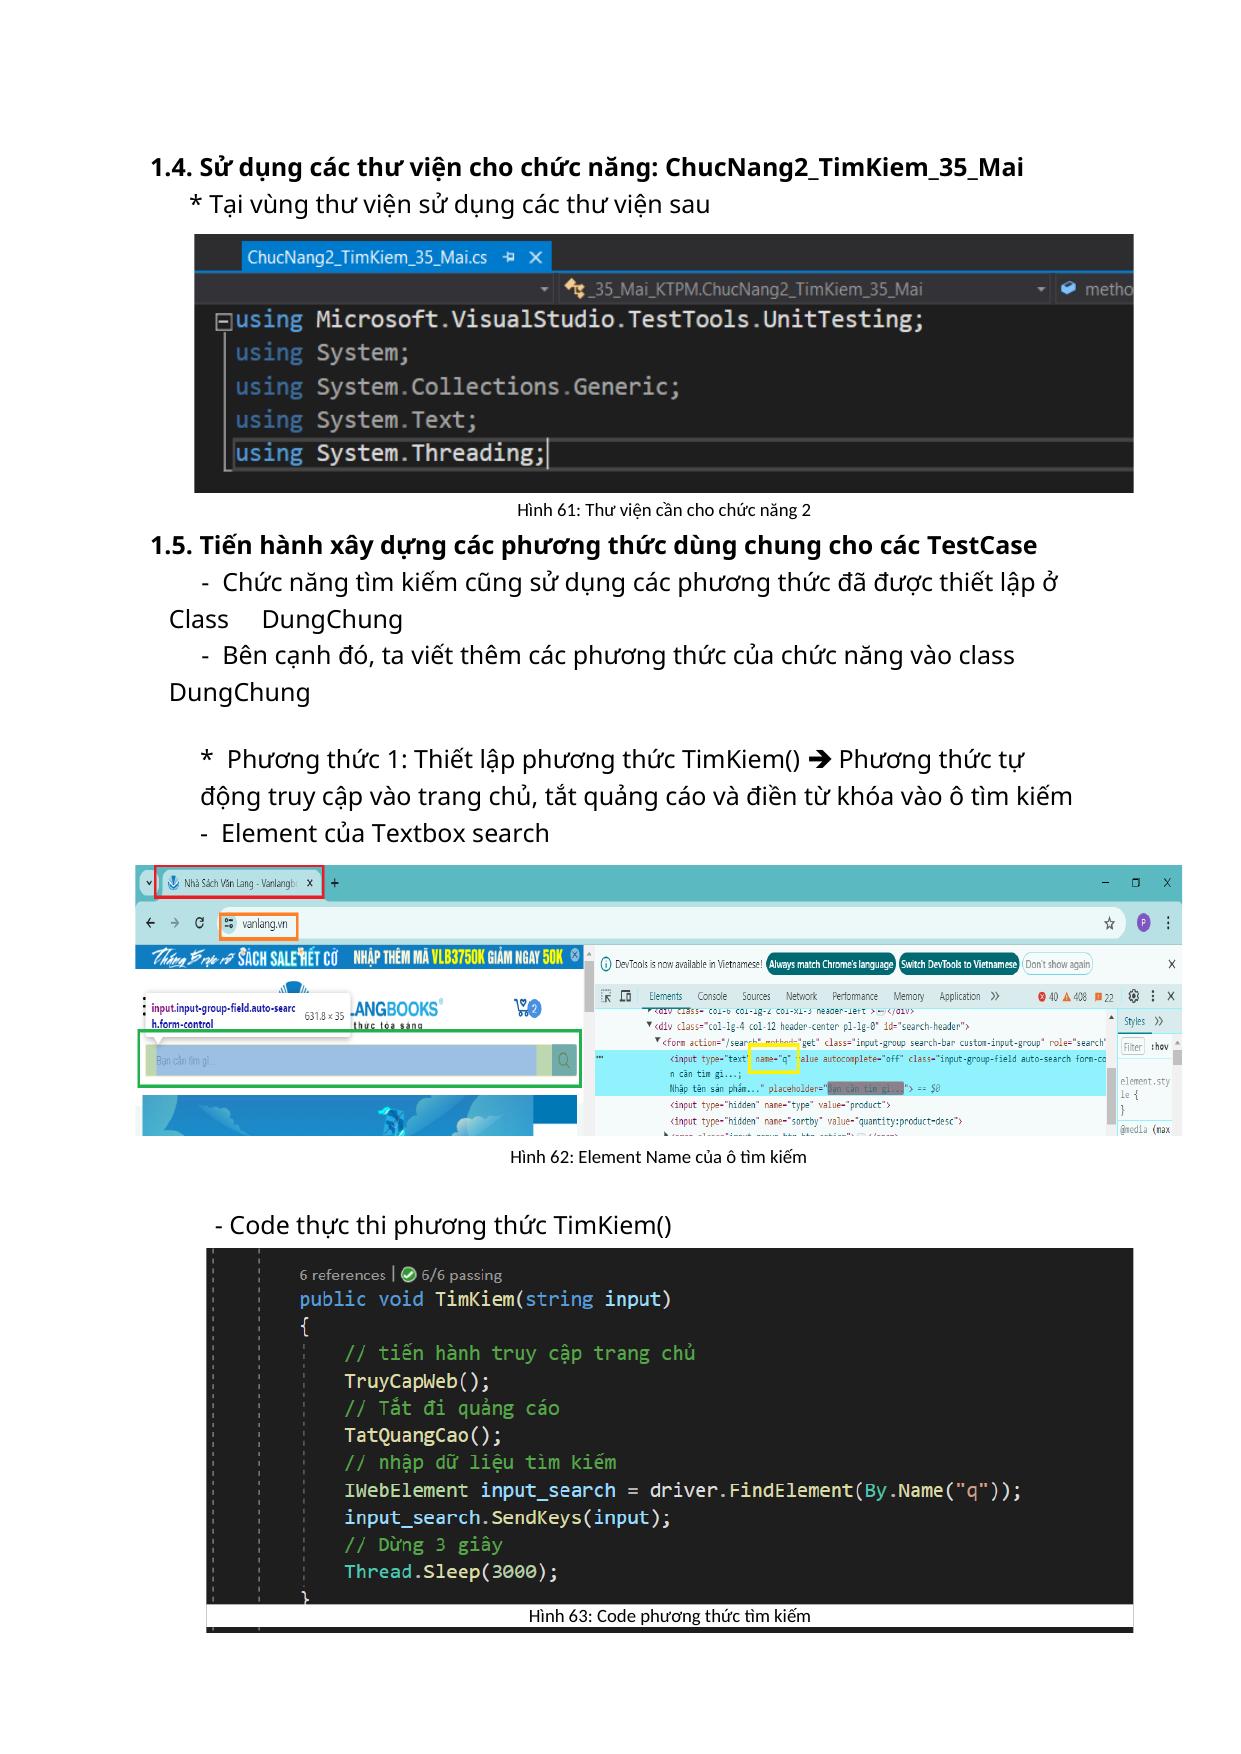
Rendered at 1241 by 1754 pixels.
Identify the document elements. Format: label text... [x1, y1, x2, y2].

picture [194, 234, 1134, 493]
list - Element của Textbox search [200, 815, 1090, 849]
text - Code thực thi phương thức TimKiem() [150, 1207, 1090, 1242]
subtitle 1.4. Sử dụng các thư viện cho chức năng: ChucNang2_TimKiem_35_Mai [150, 150, 1090, 184]
text - Bên cạnh đó, ta viết thêm các phương thức của chức năng vào class DungChung [169, 638, 1090, 709]
text * Tại vùng thư viện sử dụng các thư viện sau [150, 187, 1090, 221]
text - Chức năng tìm kiếm cũng sử dụng các phương thức đã được thiết lập ở Class DungChung [169, 564, 1090, 635]
picture [135, 865, 1183, 1136]
picture [206, 1627, 1134, 1633]
list * Phương thức 1: Thiết lập phương thức TimKiem() Phương thức tự động truy cập vào trang chủ, tắt quảng cáo và điền từ khóa vào ô tìm kiếm [200, 742, 1090, 813]
picture [206, 1248, 1134, 1604]
